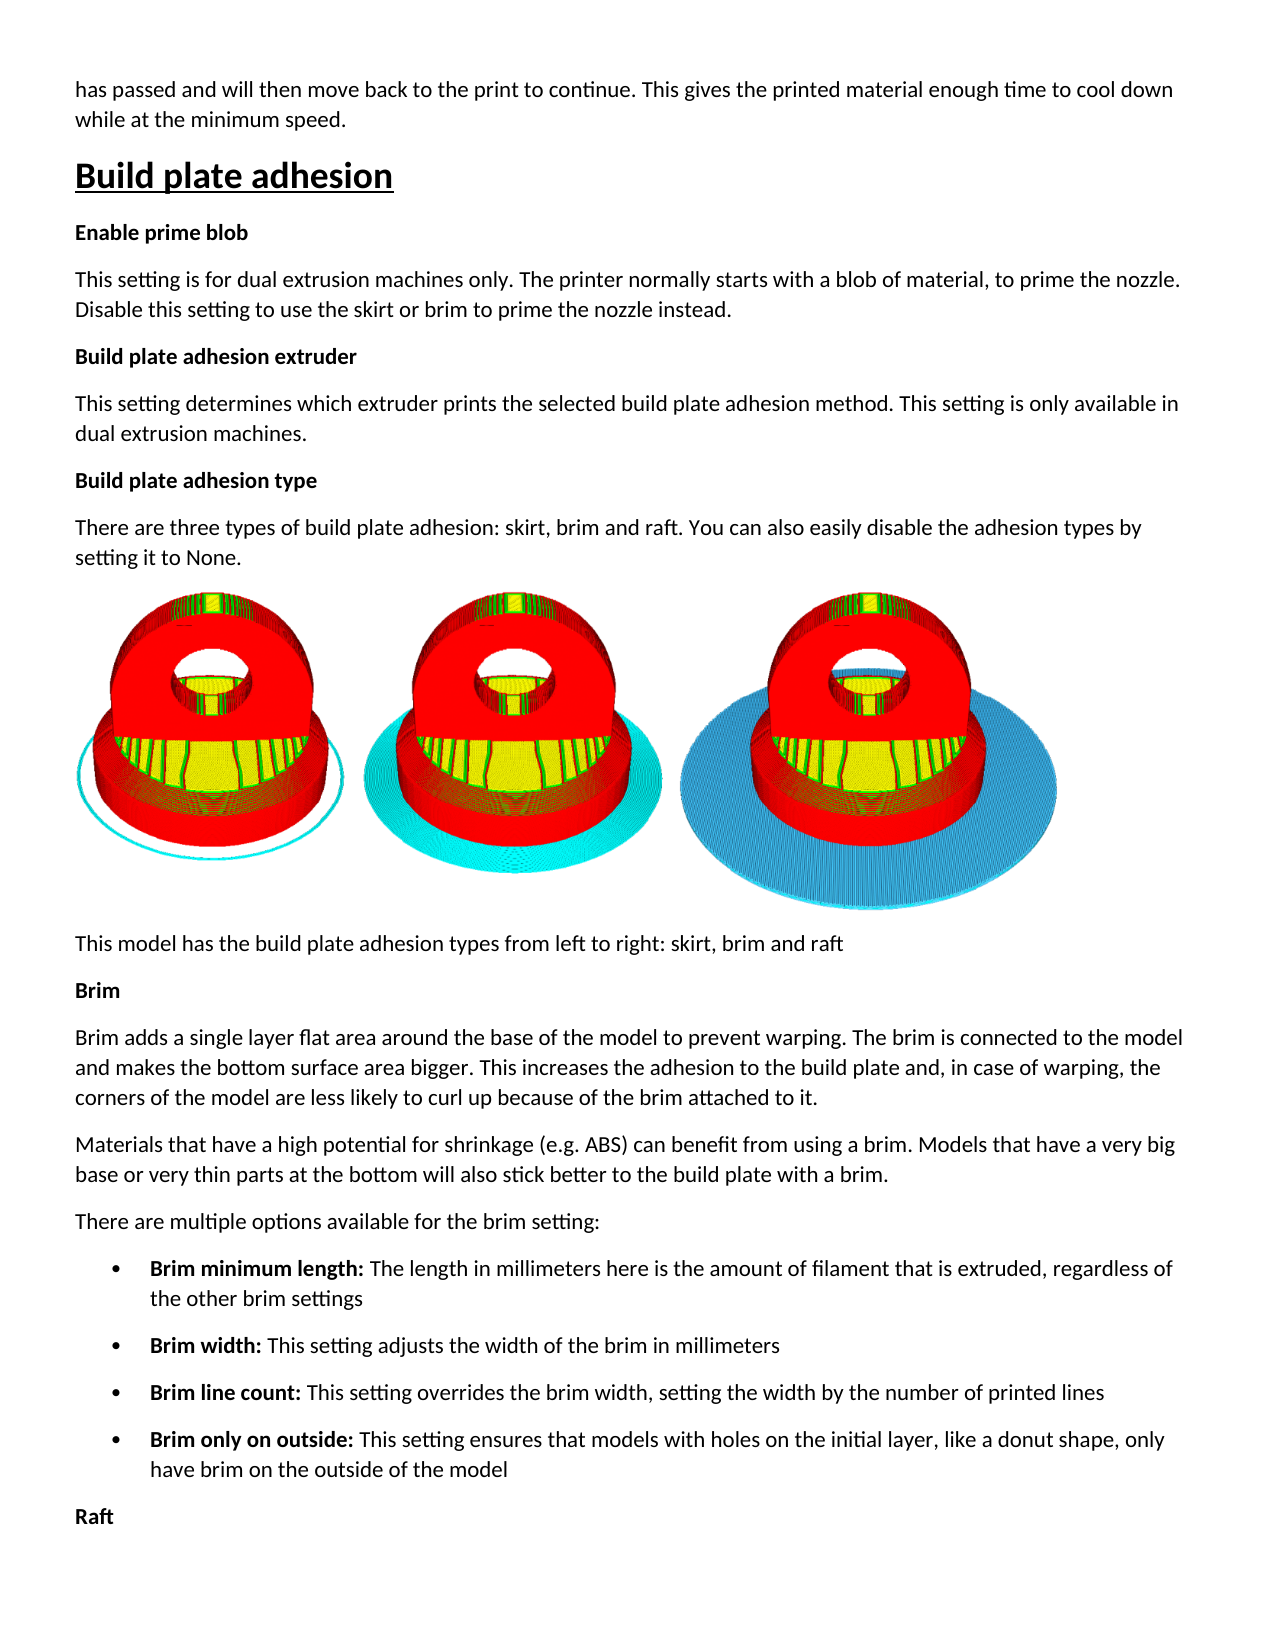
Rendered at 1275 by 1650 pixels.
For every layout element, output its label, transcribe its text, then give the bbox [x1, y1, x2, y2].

text Brim adds a single layer flat area around the base of the model to prevent warping. The brim is connected to the model and makes the bottom surface area bigger. This increases the adhesion to the build plate and, in case of warping, the corners of the model are less likely to curl up because of the brim attached to it. [75, 1023, 1200, 1111]
text Raft [75, 1502, 1200, 1530]
text This setting determines which extruder prints the selected build plate adhesion method. This setting is only available in dual extrusion machines. [75, 389, 1200, 447]
text Enable prime blob [75, 218, 1200, 246]
list Brim width: This setting adjusts the width of the brim in millimeters [112, 1331, 1200, 1359]
text Materials that have a high potential for shrinkage (e.g. ABS) can benefit from using a brim. Models that have a very big base or very thin parts at the bottom will also stick better to the build plate with a brim. [75, 1130, 1200, 1188]
text This model has the build plate adhesion types from left to right: skirt, brim and raft [75, 929, 1200, 957]
text There are three types of build plate adhesion: skirt, brim and raft. You can also easily disable the adhesion types by setting it to None. [75, 513, 1200, 571]
text There are multiple options available for the brim setting: [75, 1207, 1200, 1235]
text Brim [75, 976, 1200, 1004]
text This setting is for dual extrusion machines only. The printer normally starts with a blob of material, to prime the nozzle. Disable this setting to use the skirt or brim to prime the nozzle instead. [75, 265, 1200, 323]
list Brim minimum length: The length in millimeters here is the amount of filament that is extruded, regardless of the other brim settings [112, 1254, 1200, 1312]
list Brim line count: This setting overrides the brim width, setting the width by the number of printed lines [112, 1378, 1200, 1406]
text Build plate adhesion type [75, 466, 1200, 494]
picture [75, 590, 1058, 911]
text Build plate adhesion [75, 152, 1200, 198]
text Build plate adhesion extruder [75, 342, 1200, 370]
list Brim only on outside: This setting ensures that models with holes on the initial layer, like a donut shape, only have brim on the outside of the model [112, 1425, 1200, 1483]
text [75, 75, 1200, 133]
